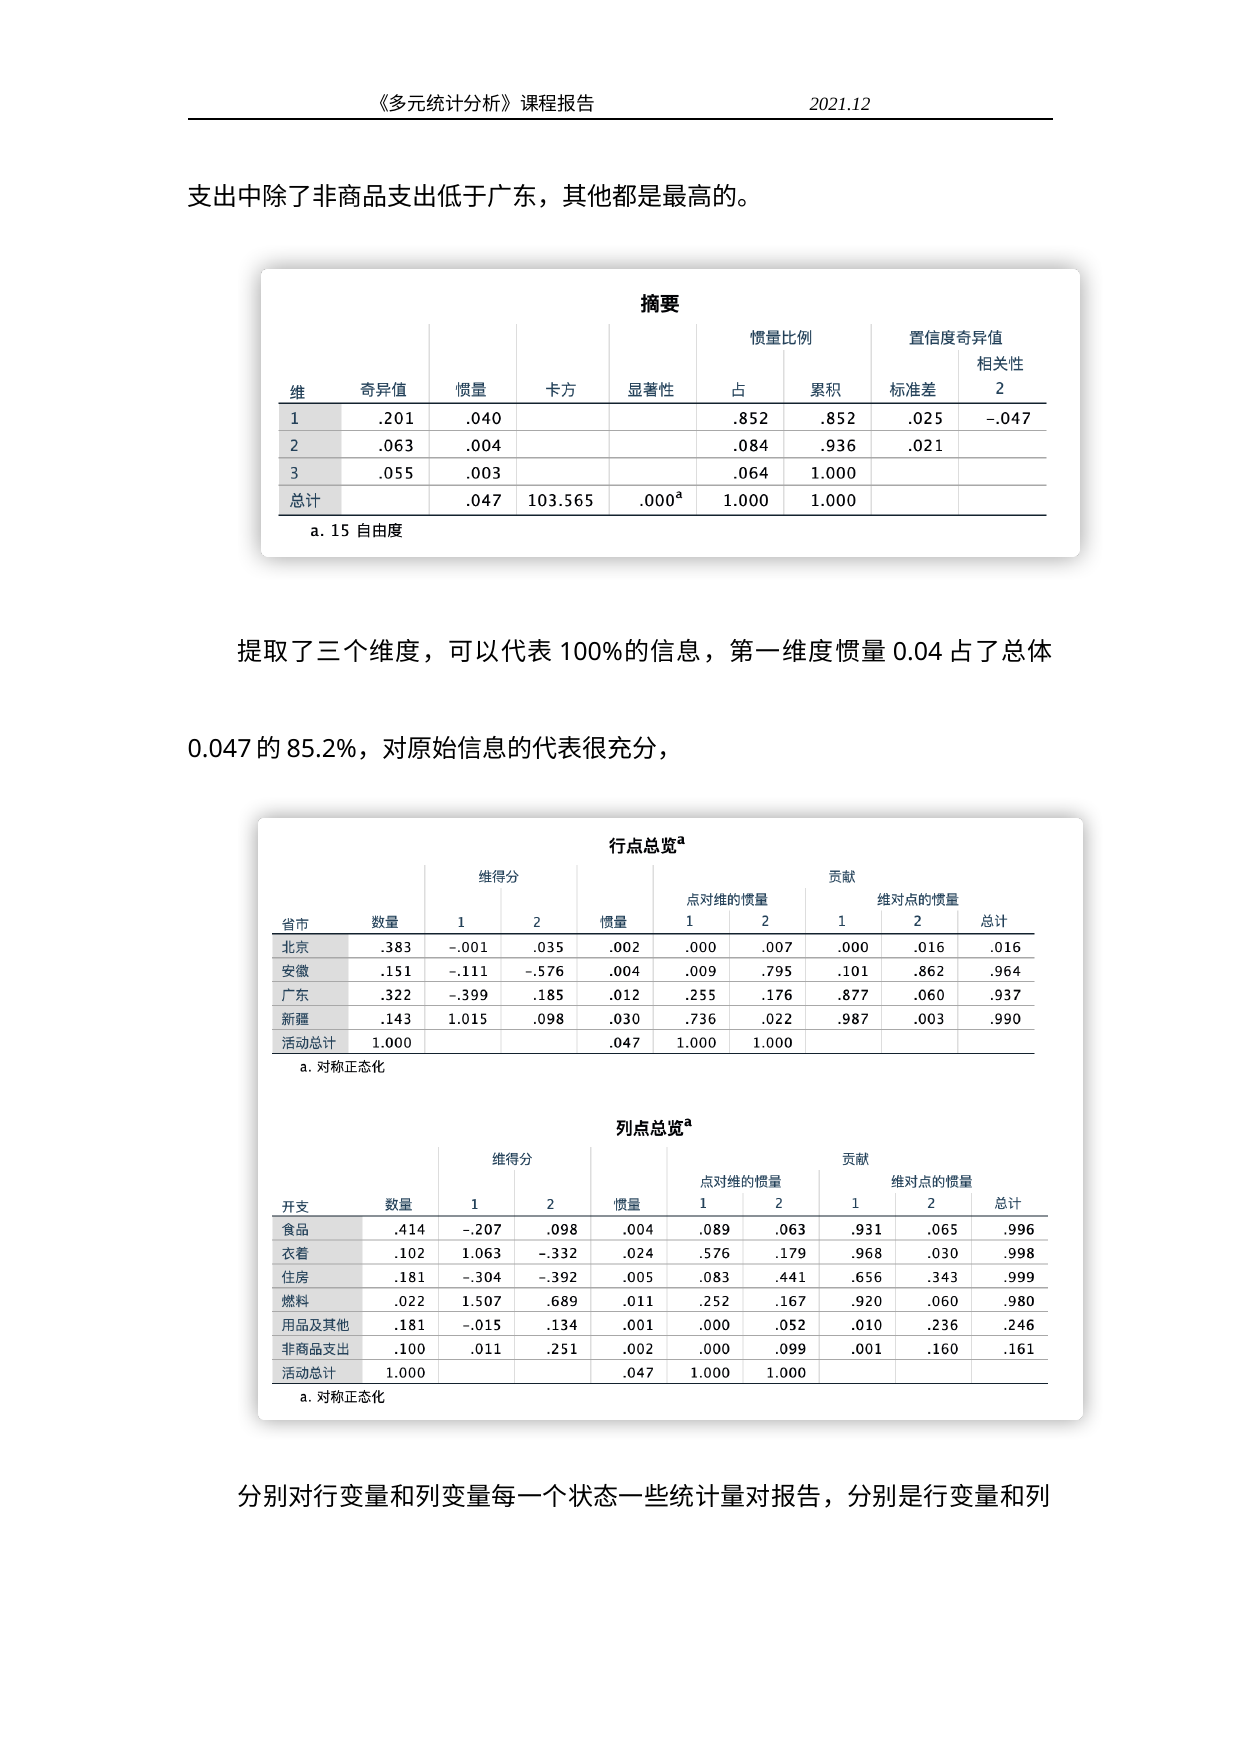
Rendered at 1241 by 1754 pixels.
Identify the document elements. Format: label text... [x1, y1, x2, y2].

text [187, 1462, 1053, 1527]
picture [237, 797, 1103, 1440]
picture [237, 245, 1103, 580]
text 提取了三个维度，可以代表100%的信息，第一维度惯量0.04占了总体0.047的85.2%，对原始信息的代表很充分， [187, 617, 1053, 779]
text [187, 162, 1053, 227]
